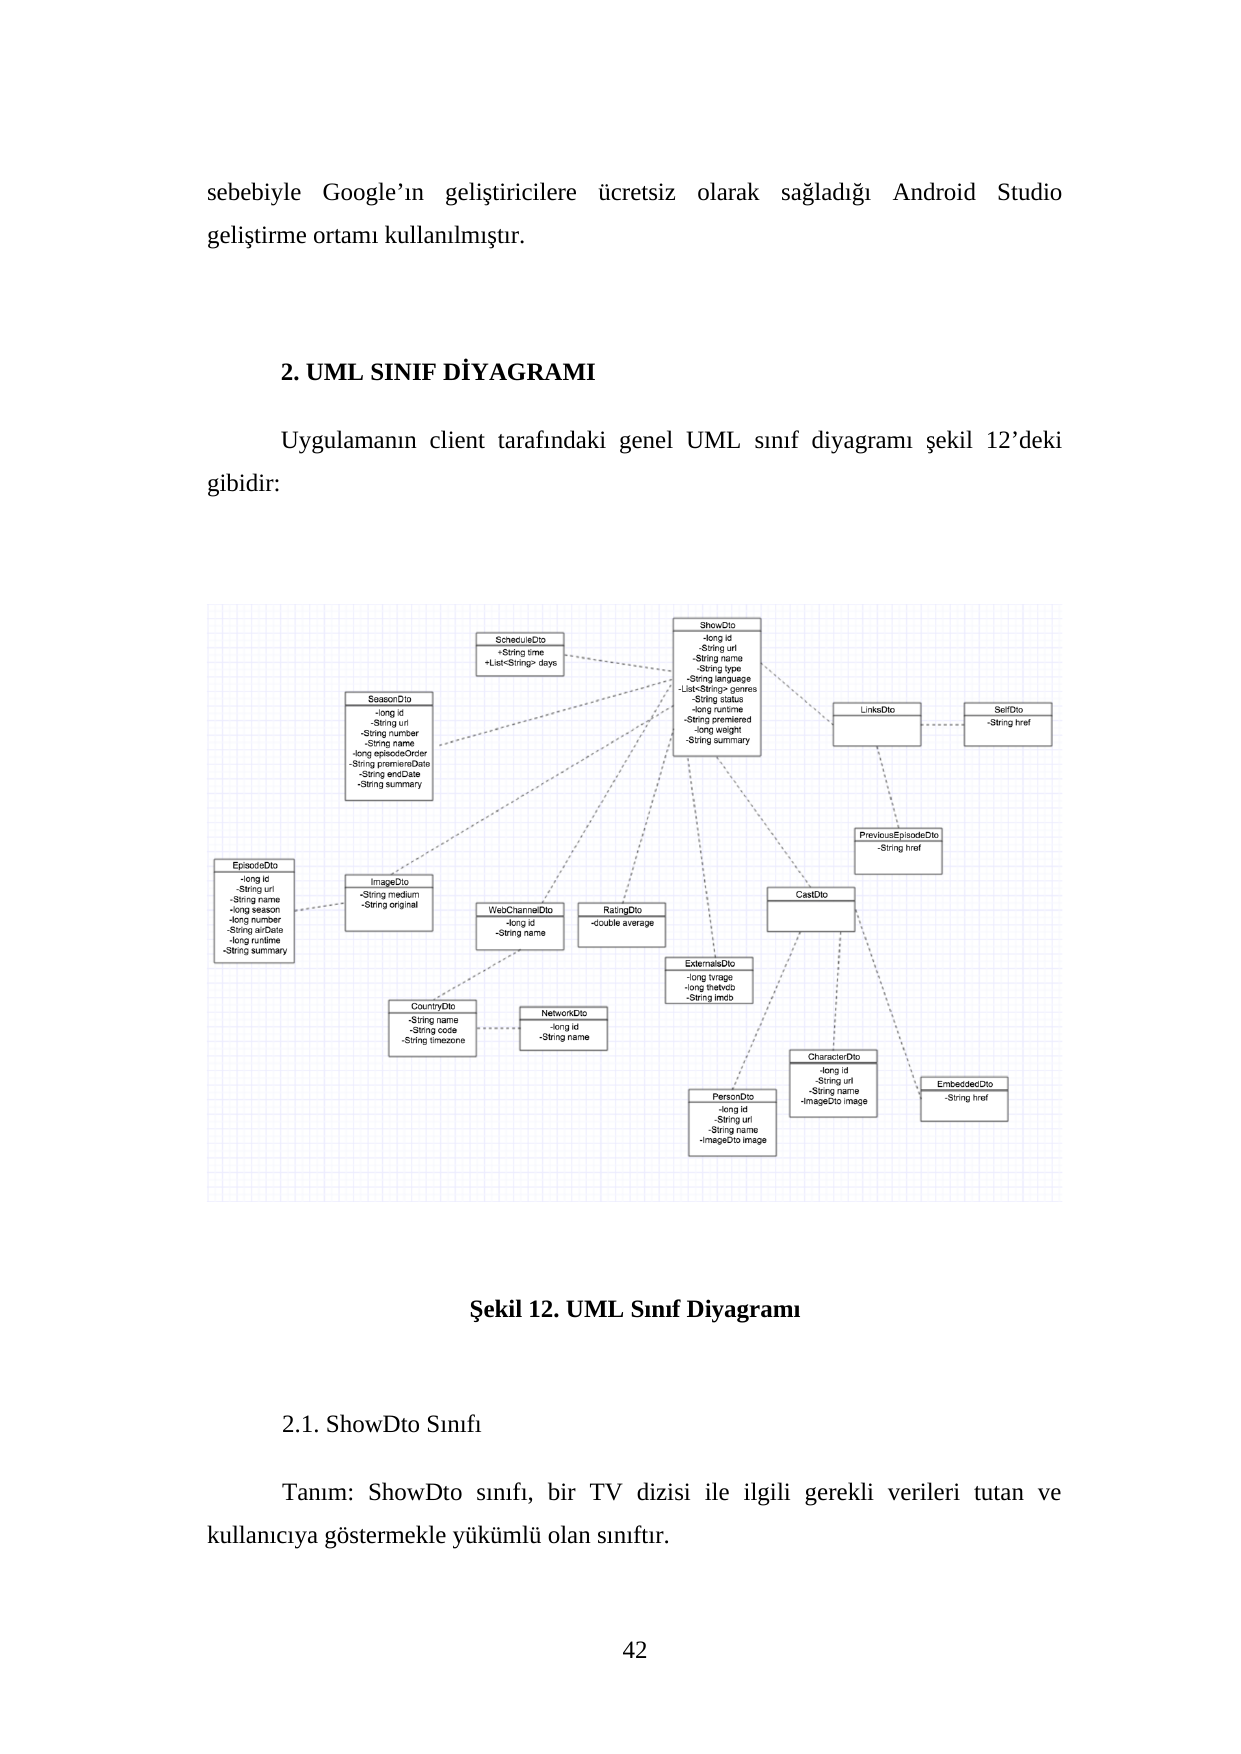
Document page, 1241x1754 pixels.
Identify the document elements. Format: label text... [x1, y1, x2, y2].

text Uygulamanın client tarafındaki genel UML sınıf diyagramı şekil 12’deki gibidir: [207, 425, 1063, 497]
text 2.1. ShowDto Sınıfı [207, 1409, 1063, 1438]
text 2. UML SINIF DİYAGRAMI [207, 357, 1063, 385]
picture [206, 604, 1063, 1202]
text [207, 177, 1063, 249]
text Şekil 12. UML Sınıf Diyagramı [207, 1294, 1063, 1323]
text Tanım: ShowDto sınıfı, bir TV dizisi ile ilgili gerekli verileri tutan ve kullanıcıya göstermekle yükümlü olan sınıftır. [207, 1477, 1063, 1549]
